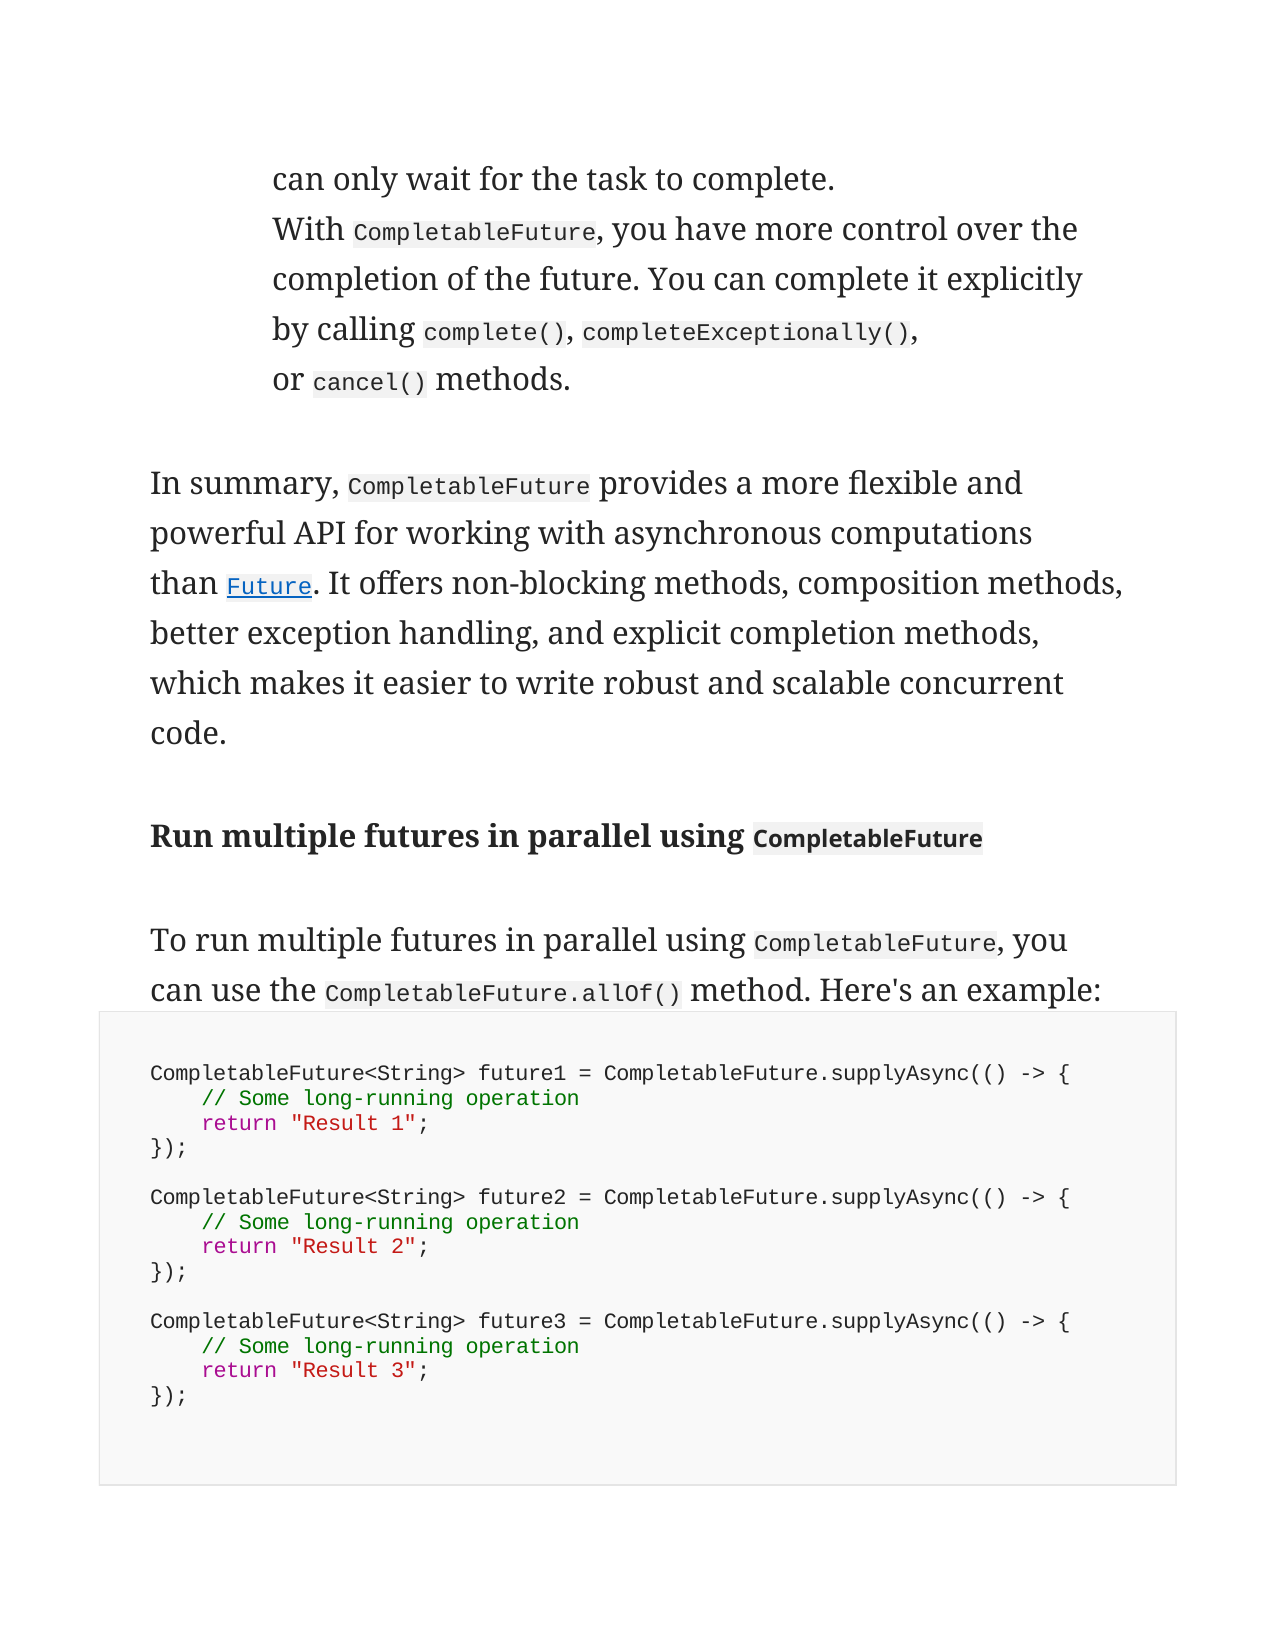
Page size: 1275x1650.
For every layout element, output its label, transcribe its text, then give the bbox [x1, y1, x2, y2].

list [234, 150, 1125, 400]
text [100, 1012, 1175, 1484]
text In summary, CompletableFuture provides a more flexible and powerful API for working with asynchronous computations than Future. It offers non-blocking methods, composition methods, better exception handling, and explicit completion methods, which makes it easier to write robust and scalable concurrent code. [150, 453, 1125, 753]
text Run multiple futures in parallel using CompletableFuture [150, 807, 1125, 857]
text To run multiple futures in parallel using CompletableFuture, you can use the CompletableFuture.allOf() method. Here's an example: [150, 911, 1125, 1011]
